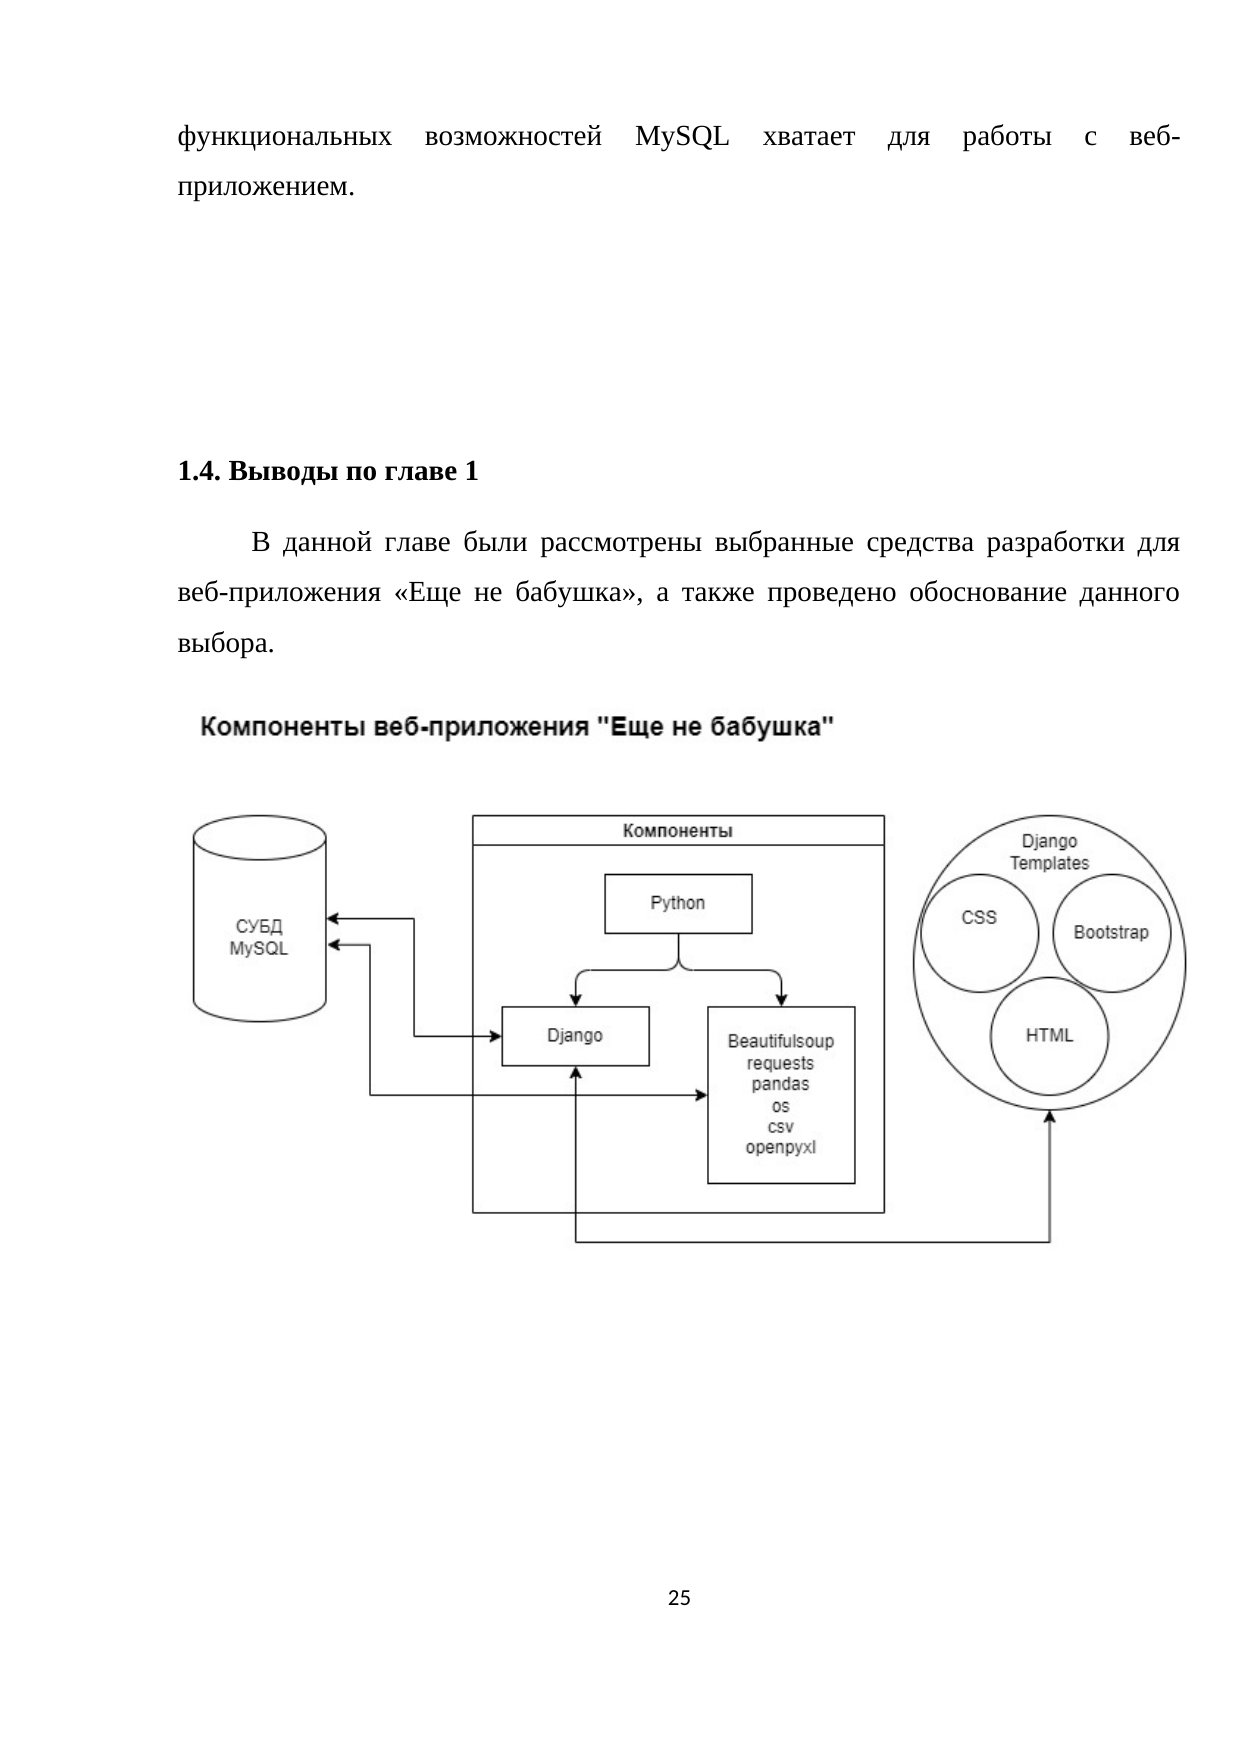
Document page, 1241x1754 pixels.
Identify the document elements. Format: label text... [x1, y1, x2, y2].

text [177, 118, 1181, 202]
text В данной главе были рассмотрены выбранные средства разработки для веб-приложения «Еще не бабушка», а также проведено обоснование данного выбора. [177, 524, 1181, 658]
picture [177, 696, 1188, 1258]
text 1.4. Выводы по главе 1 [177, 453, 1181, 487]
